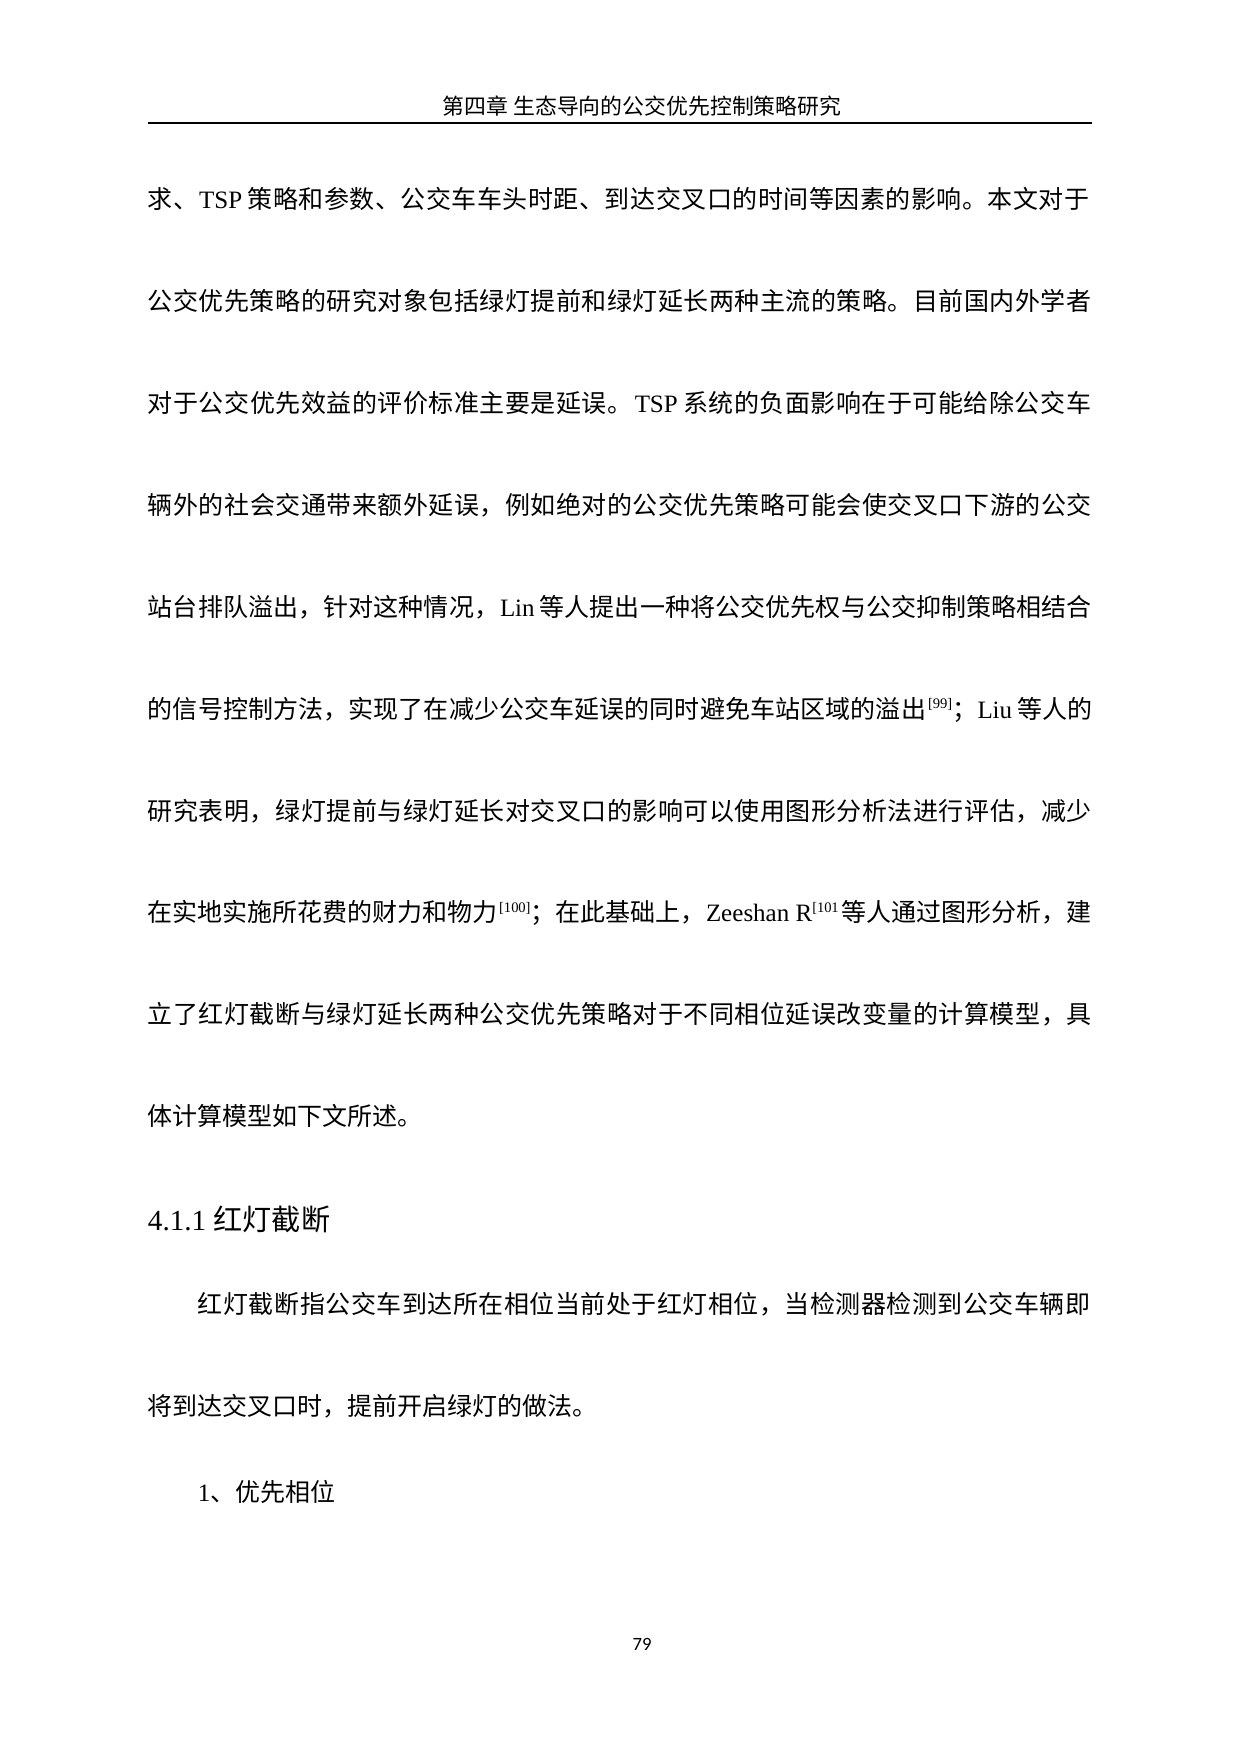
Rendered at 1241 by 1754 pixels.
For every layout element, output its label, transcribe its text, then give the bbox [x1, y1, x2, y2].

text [148, 164, 1092, 1149]
text 1、优先相位 [148, 1457, 1092, 1524]
subtitle 4.1.1 红灯截断 [148, 1184, 1092, 1252]
text 红灯截断指公交车到达所在相位当前处于红灯相位，当检测器检测到公交车辆即将到达交叉口时，提前开启绿灯的做法。 [148, 1269, 1092, 1438]
